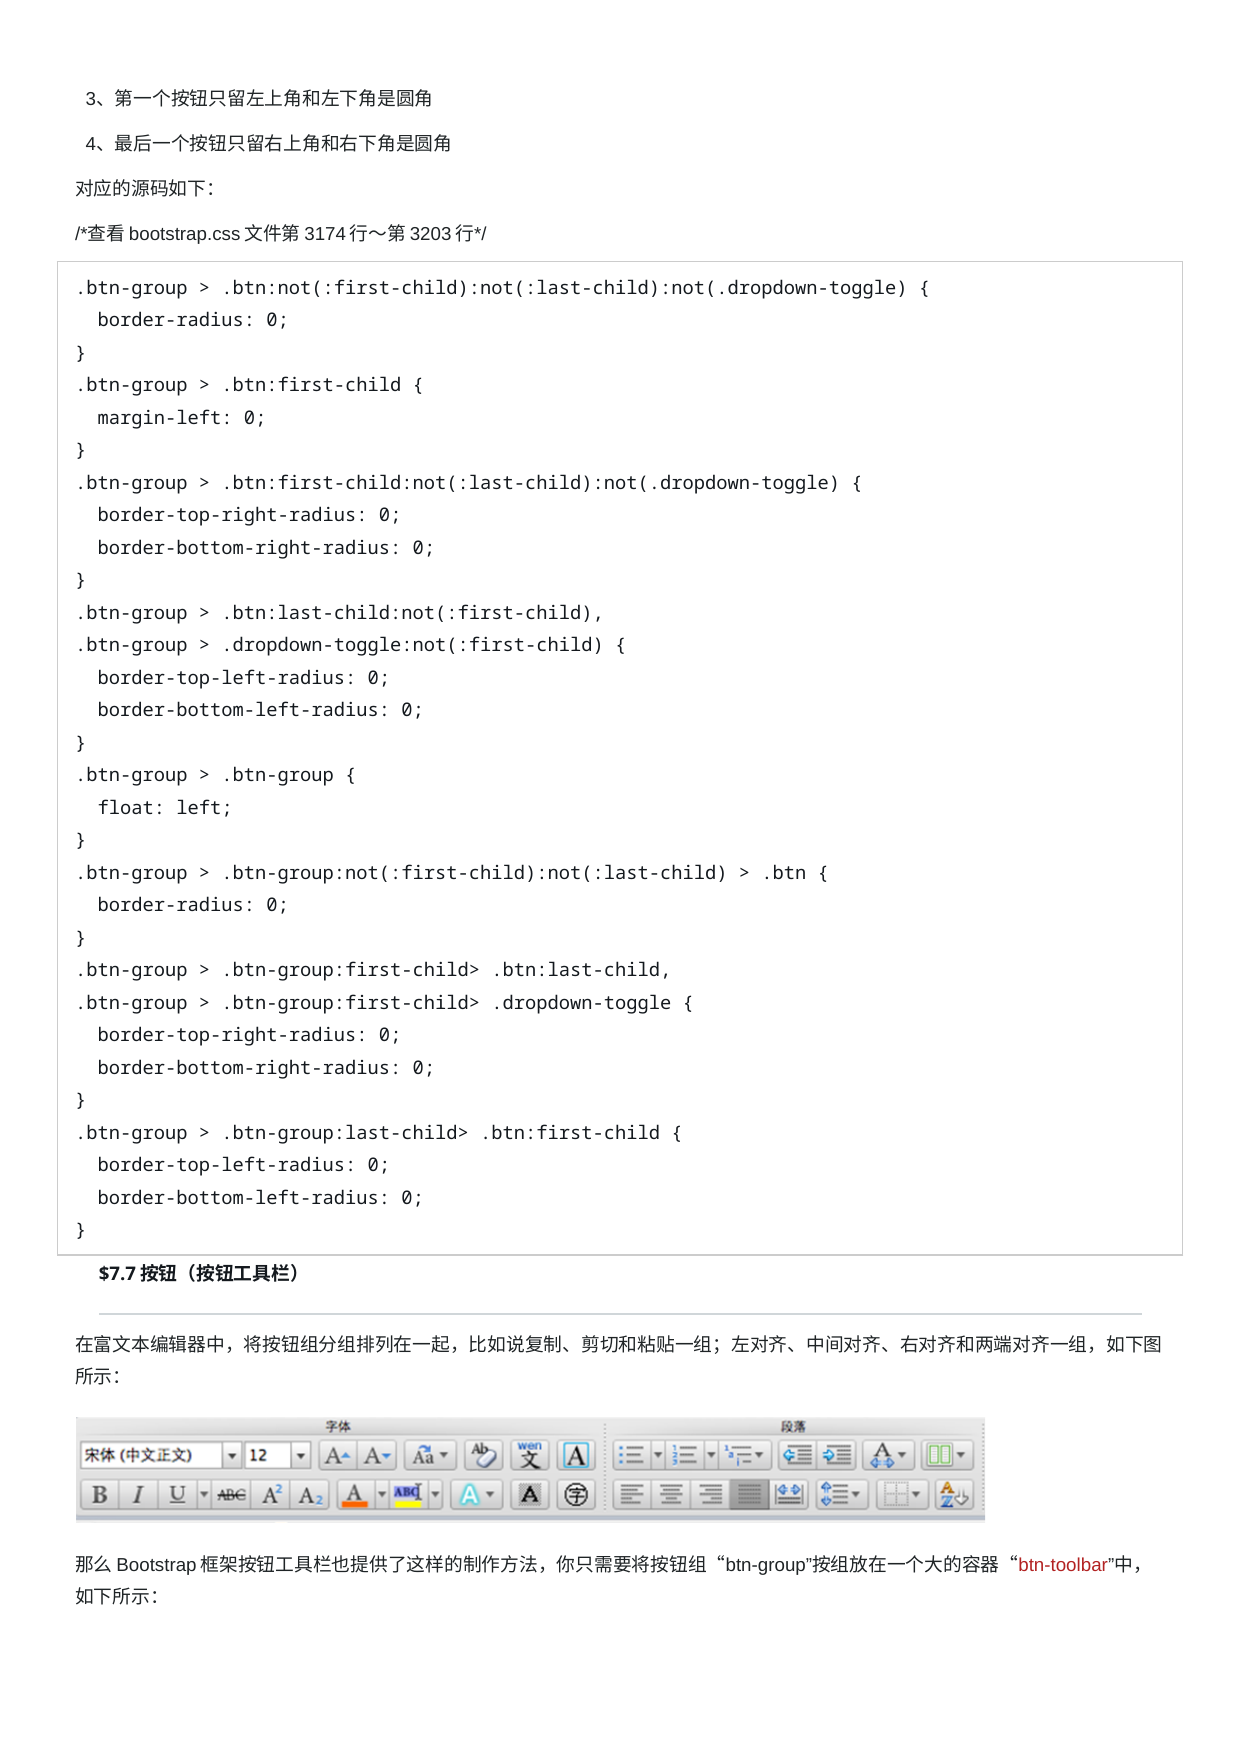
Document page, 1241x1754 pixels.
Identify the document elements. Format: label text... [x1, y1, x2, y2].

text } [75, 823, 1165, 856]
text /*查看bootstrap.css文件第3174行～第3203行*/ [75, 216, 1165, 248]
text float: left; [75, 791, 1165, 823]
text } [75, 921, 1165, 953]
text border-radius: 0; [75, 303, 1165, 336]
text border-bottom-left-radius: 0; [75, 1181, 1165, 1203]
text 那么Bootstrap框架按钮工具栏也提供了这样的制作方法，你只需要将按钮组“btn-group”按组放在一个大的容器“btn-toolbar”中，如下所示： [75, 1547, 1165, 1612]
text 4、最后一个按钮只留右上角和右下角是圆角 [75, 126, 1165, 158]
text 在富文本编辑器中，将按钮组分组排列在一起，比如说复制、剪切和粘贴一组；左对齐、中间对齐、右对齐和两端对齐一组，如下图所示： [75, 1327, 1165, 1392]
text .btn-group > .btn:not(:first-child):not(:last-child):not(.dropdown-toggle) { [58, 262, 1182, 303]
text border-bottom-right-radius: 0; [75, 531, 1165, 563]
text .btn-group > .btn:first-child:not(:last-child):not(.dropdown-toggle) { [75, 466, 1165, 498]
text margin-left: 0; [75, 401, 1165, 433]
text } [75, 336, 1165, 368]
text } [75, 563, 1165, 596]
text .btn-group > .btn-group:first-child> .btn:last-child, [75, 953, 1165, 986]
text border-bottom-left-radius: 0; [75, 693, 1165, 726]
text border-top-right-radius: 0; [75, 498, 1165, 531]
text .btn-group > .dropdown-toggle:not(:first-child) { [75, 628, 1165, 661]
text 对应的源码如下： [75, 171, 1165, 203]
text border-top-left-radius: 0; [75, 1148, 1165, 1181]
text 3、第一个按钮只留左上角和左下角是圆角 [75, 81, 1165, 113]
text .btn-group > .btn-group:not(:first-child):not(:last-child) > .btn { [75, 856, 1165, 888]
text border-top-left-radius: 0; [75, 661, 1165, 693]
picture [75, 1416, 986, 1523]
text .btn-group > .btn:last-child:not(:first-child), [75, 596, 1165, 628]
text .btn-group > .btn:first-child { [75, 368, 1165, 401]
text .btn-group > .btn-group { [75, 758, 1165, 791]
text border-bottom-right-radius: 0; [75, 1051, 1165, 1083]
text } [75, 433, 1165, 466]
text } [75, 726, 1165, 758]
text } [58, 1203, 1182, 1254]
text border-top-right-radius: 0; [75, 1018, 1165, 1051]
text .btn-group > .btn-group:last-child> .btn:first-child { [75, 1116, 1165, 1148]
text } [75, 1083, 1165, 1116]
text border-radius: 0; [75, 888, 1165, 921]
text .btn-group > .btn-group:first-child> .dropdown-toggle { [75, 986, 1165, 1018]
subtitle $7.7按钮（按钮工具栏） [98, 1256, 1142, 1314]
